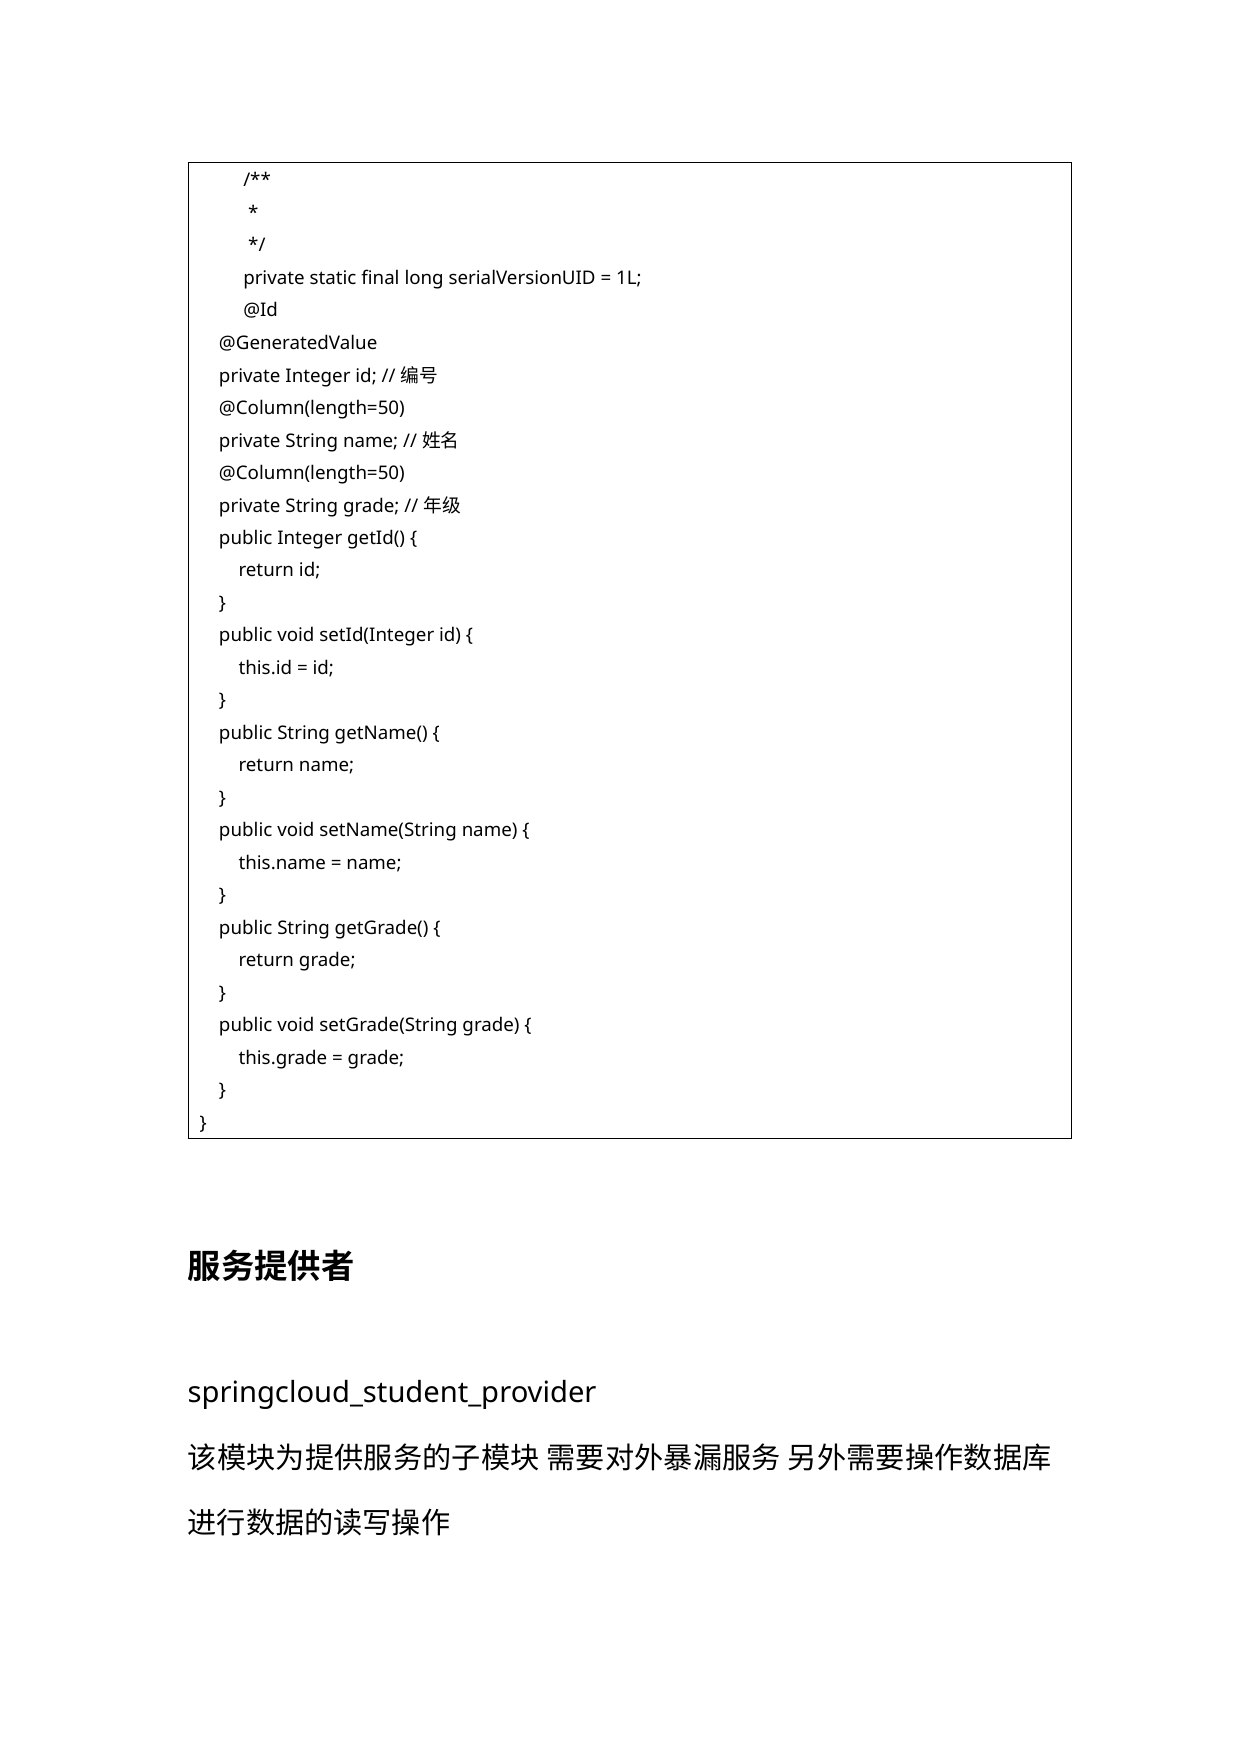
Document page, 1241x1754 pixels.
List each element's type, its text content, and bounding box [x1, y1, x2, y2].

text 该模块为提供服务的子模块 需要对外暴漏服务 另外需要操作数据库进行数据的读写操作 [187, 1423, 1053, 1553]
subtitle 服务提供者 [187, 1231, 1053, 1296]
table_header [189, 163, 1071, 1138]
text springcloud_student_provider [187, 1358, 1053, 1423]
